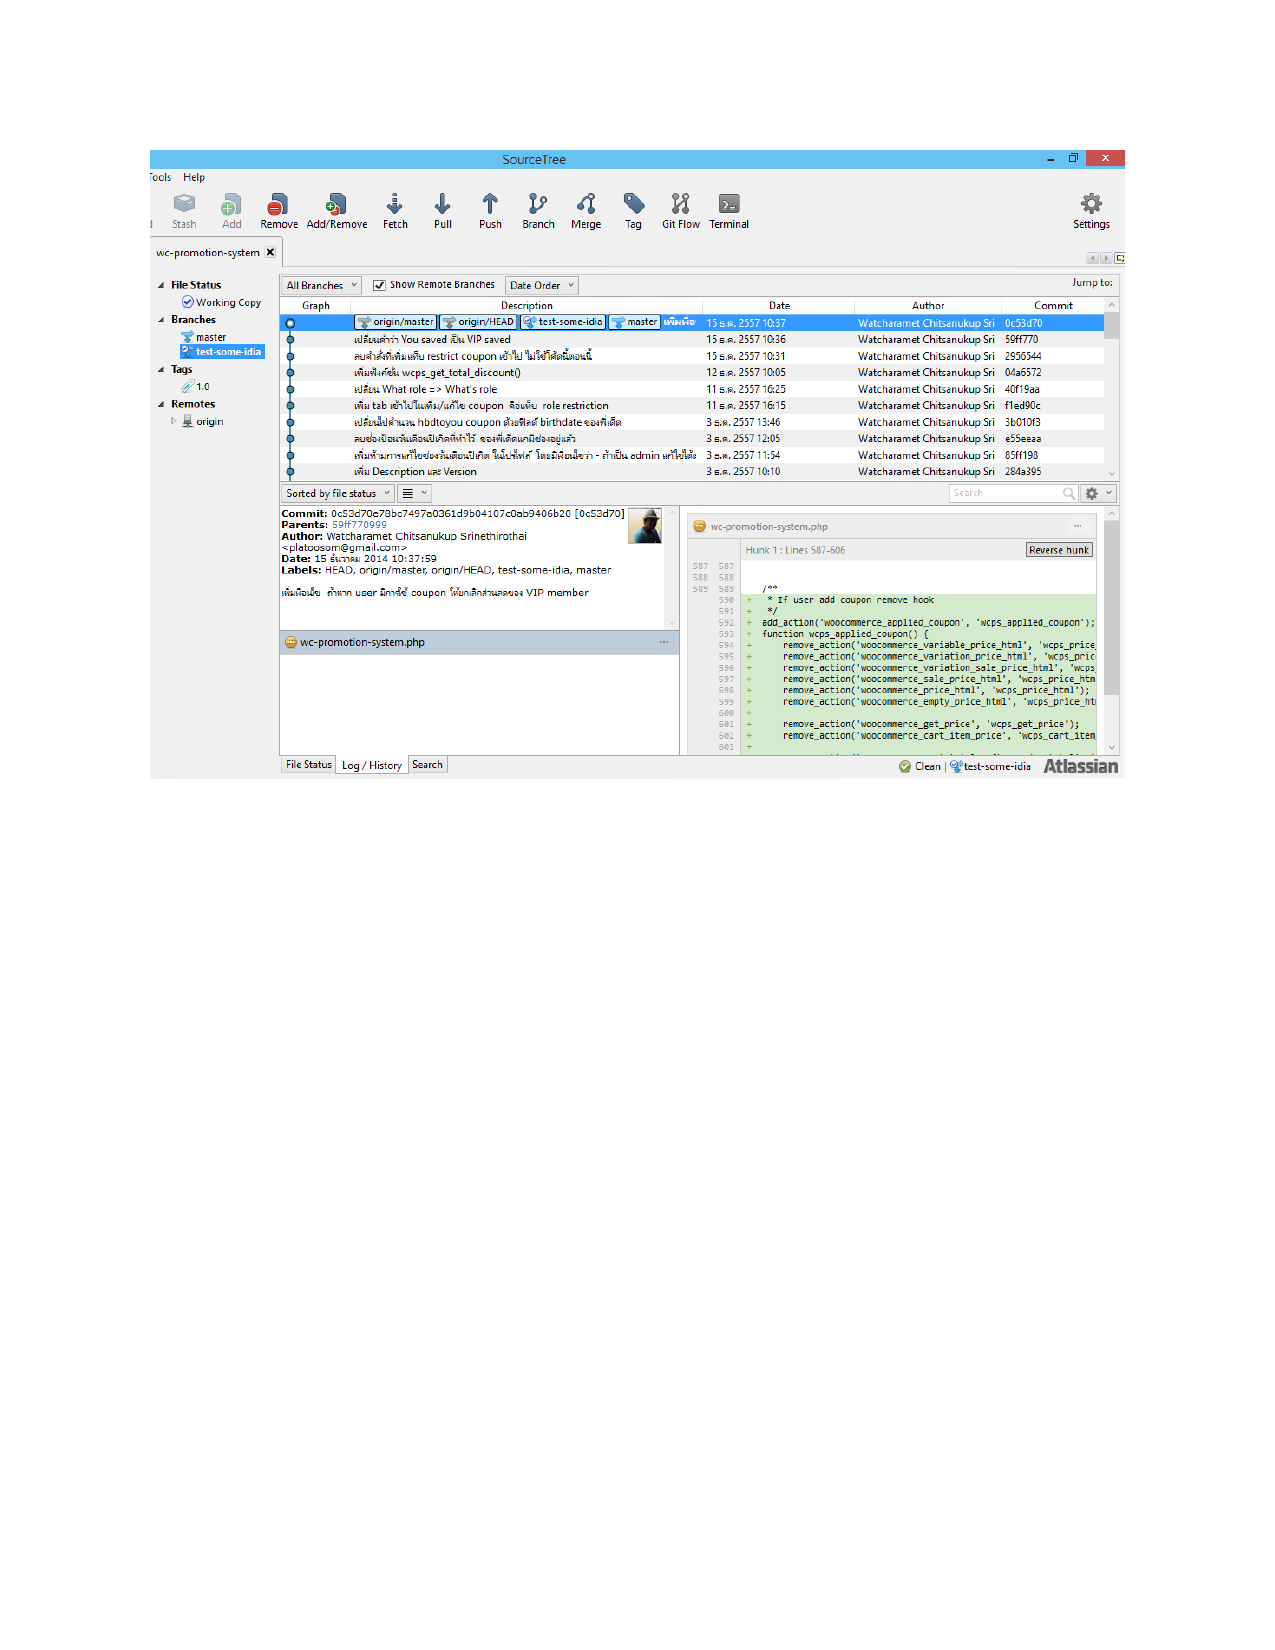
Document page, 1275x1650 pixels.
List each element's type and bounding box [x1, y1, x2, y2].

picture [150, 150, 1125, 779]
